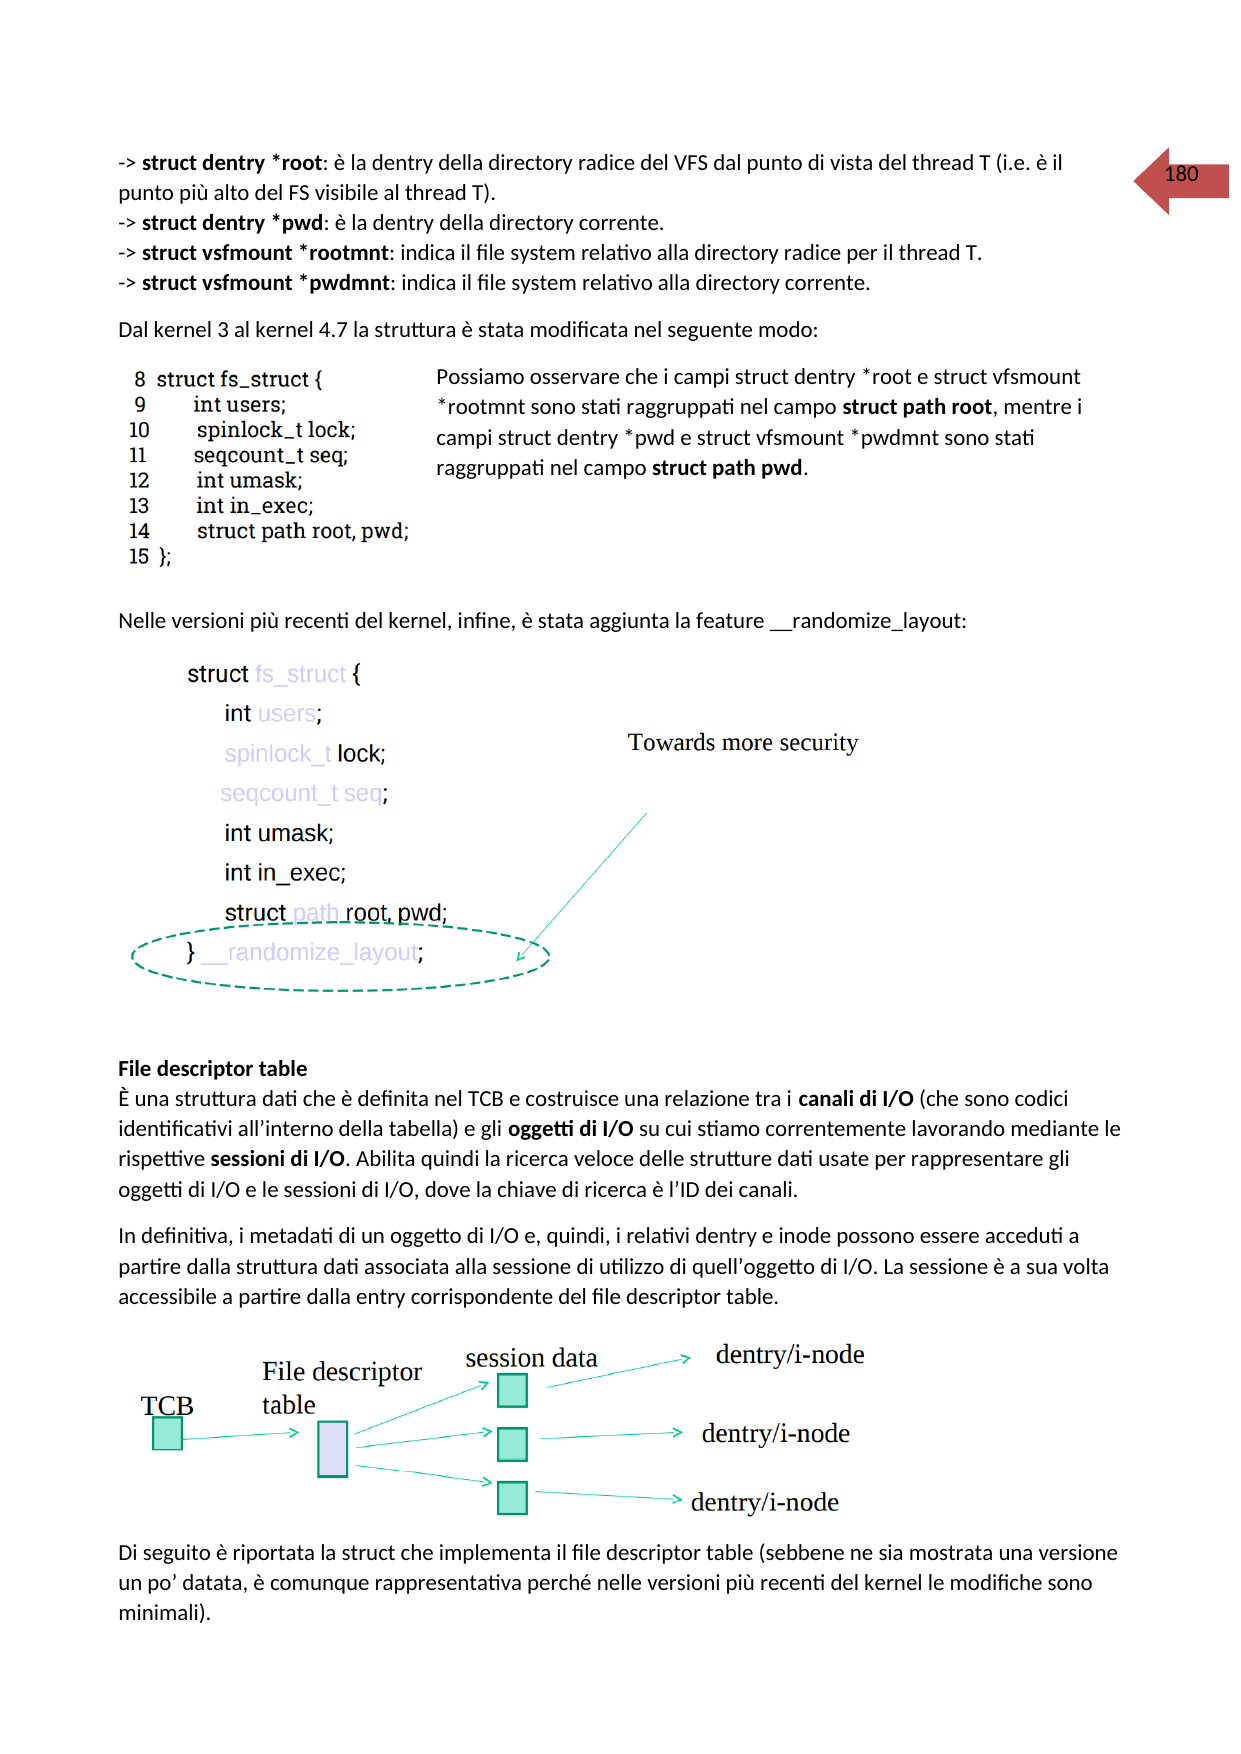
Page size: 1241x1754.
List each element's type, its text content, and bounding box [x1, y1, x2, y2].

text Nelle versioni più recenti del kernel, infine, è stata aggiunta la feature __randomize_layout: [118, 500, 1122, 634]
text Dal kernel 3 al kernel 4.7 la struttura è stata modificata nel seguente modo: [118, 315, 1122, 343]
text File descriptor table È una struttura dati che è definita nel TCB e costruisce una relazione tra i canali di I/O (che sono codici identificativi all’interno della tabella) e gli oggetti di I/O su cui stiamo correntemente lavorando mediante le rispettive sessioni di I/O. Abilita quindi la ricerca veloce delle strutture dati usate per rappresentare gli oggetti di I/O e le sessioni di I/O, dove la chiave di ricerca è l’ID dei canali. [118, 1024, 1122, 1203]
text Possiamo osservare che i campi struct dentry *root e struct vfsmount *rootmnt sono stati raggruppati nel campo struct path root, mentre i campi struct dentry *pwd e struct vfsmount *pwdmnt sono stati raggruppati nel campo struct path pwd. [418, 362, 1122, 481]
text In definitiva, i metadati di un oggetto di I/O e, quindi, i relativi dentry e inode possono essere acceduti a partire dalla struttura dati associata alla sessione di utilizzo di quell’oggetto di I/O. La sessione è a sua volta accessibile a partire dalla entry corrispondente del file descriptor table. [118, 1222, 1122, 1310]
picture [118, 1328, 892, 1519]
picture [118, 362, 418, 574]
text Di seguito è riportata la struct che implementa il file descriptor table (sebbene ne sia mostrata una versione un po’ datata, è comunque rappresentativa perché nelle versioni più recenti del kernel le modifiche sono minimali). [118, 1538, 1122, 1626]
picture [118, 652, 867, 1005]
text -> struct dentry *root: è la dentry della directory radice del VFS dal punto di vista del thread T (i.e. è il punto più alto del FS visibile al thread T). -> struct dentry *pwd: è la dentry della directory corrente. -> struct vsfmount *rootmnt: indica il file system relativo alla directory radice per il thread T. -> struct vsfmount *pwdmnt: indica il file system relativo alla directory corrente. [118, 148, 1122, 296]
